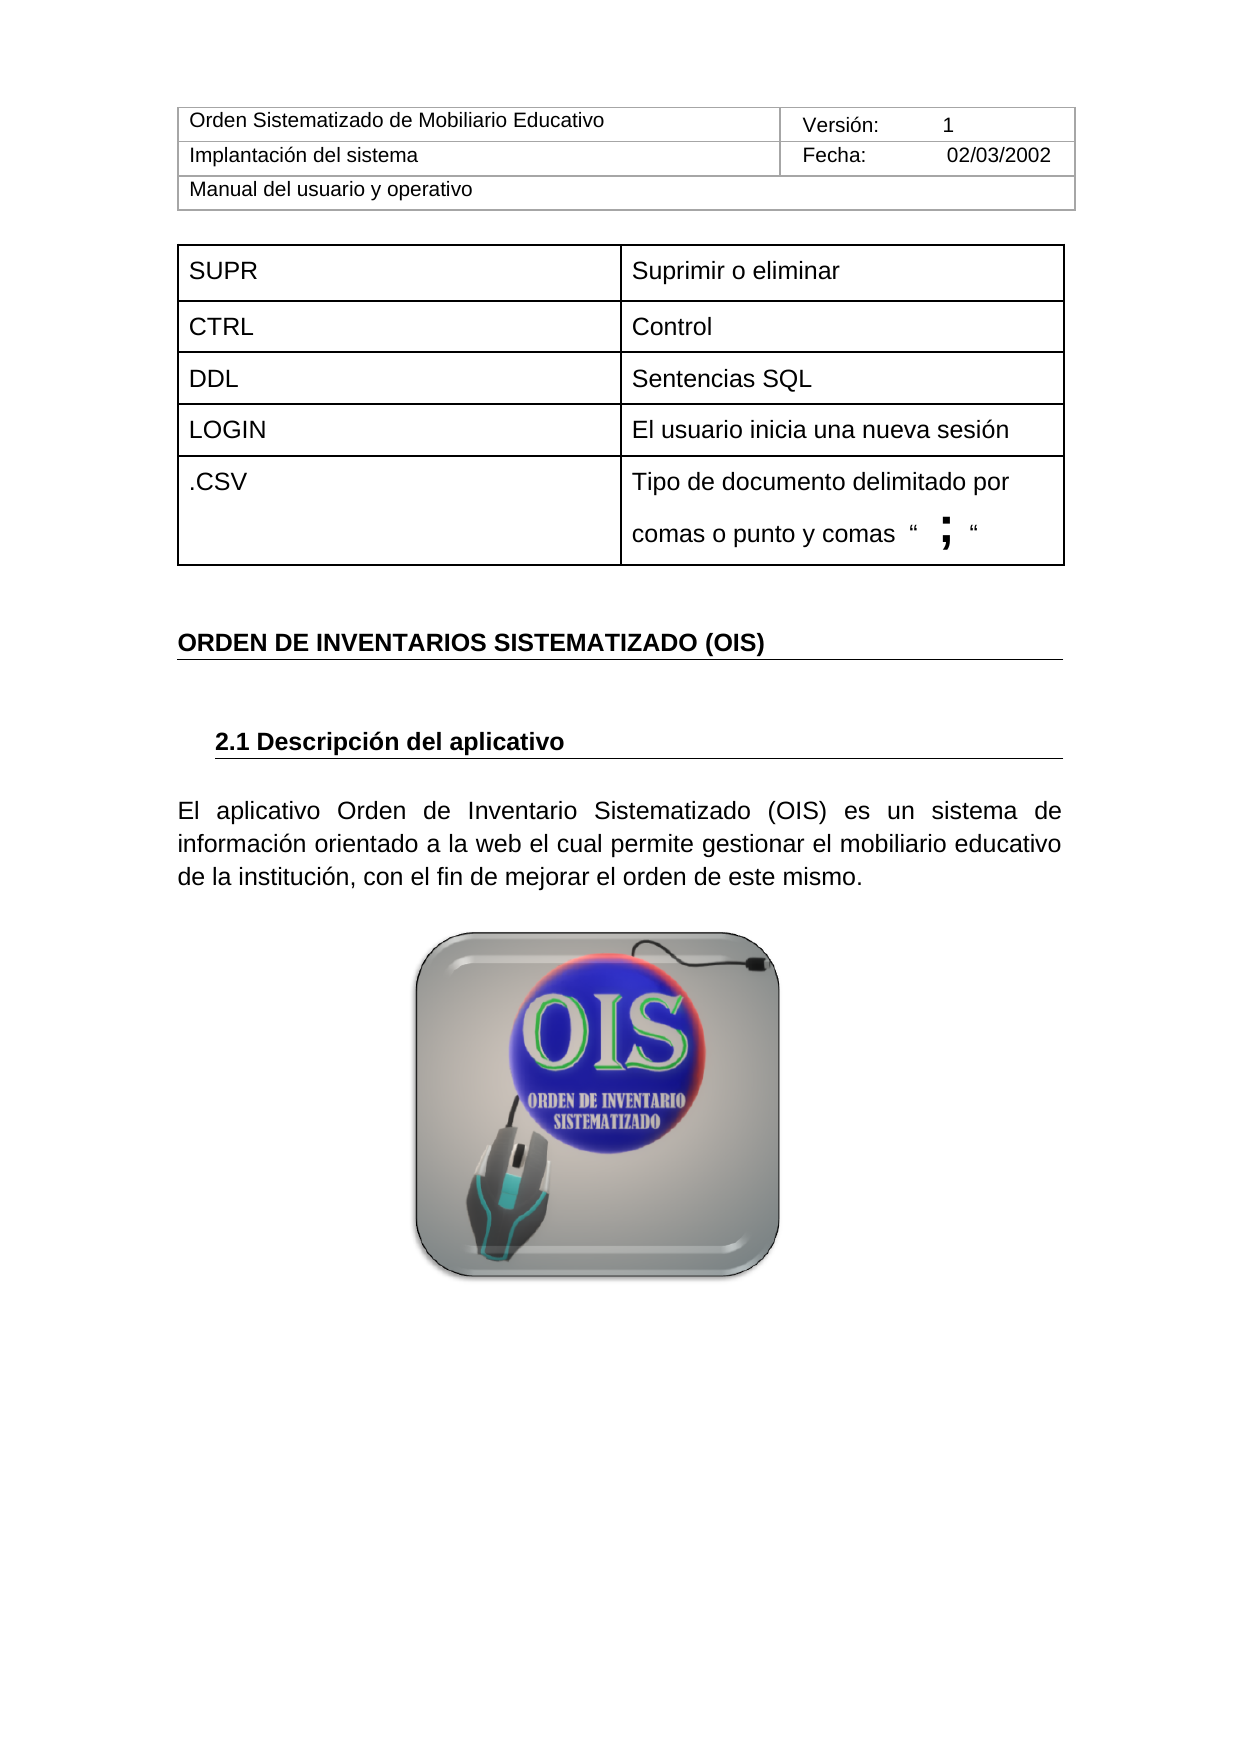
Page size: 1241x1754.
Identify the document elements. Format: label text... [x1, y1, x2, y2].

table_cell DDL [179, 353, 620, 403]
table_cell El usuario inicia una nueva sesión [622, 405, 1063, 454]
table_cell CTRL [179, 302, 620, 351]
table_cell .CSV [179, 457, 620, 564]
table_cell Control [622, 302, 1063, 351]
text ORDEN DE INVENTARIOS SISTEMATIZADO (OIS) [177, 628, 1063, 659]
table_cell LOGIN [179, 405, 620, 454]
table_cell Suprimir o eliminar [622, 246, 1063, 299]
table_cell Sentencias SQL [622, 353, 1063, 403]
table_cell SUPR [179, 246, 620, 299]
subtitle 2.1 Descripción del aplicativo [215, 727, 1063, 758]
table_cell Tipo de documento delimitado por comas o punto y comas “ ; “ [622, 457, 1063, 564]
text El aplicativo Orden de Inventario Sistematizado (OIS) es un sistema de información orientado a la web el cual permite gestionar el mobiliario educativo de la institución, con el fin de mejorar el orden de este mismo. [177, 796, 1063, 891]
picture [405, 926, 785, 1287]
